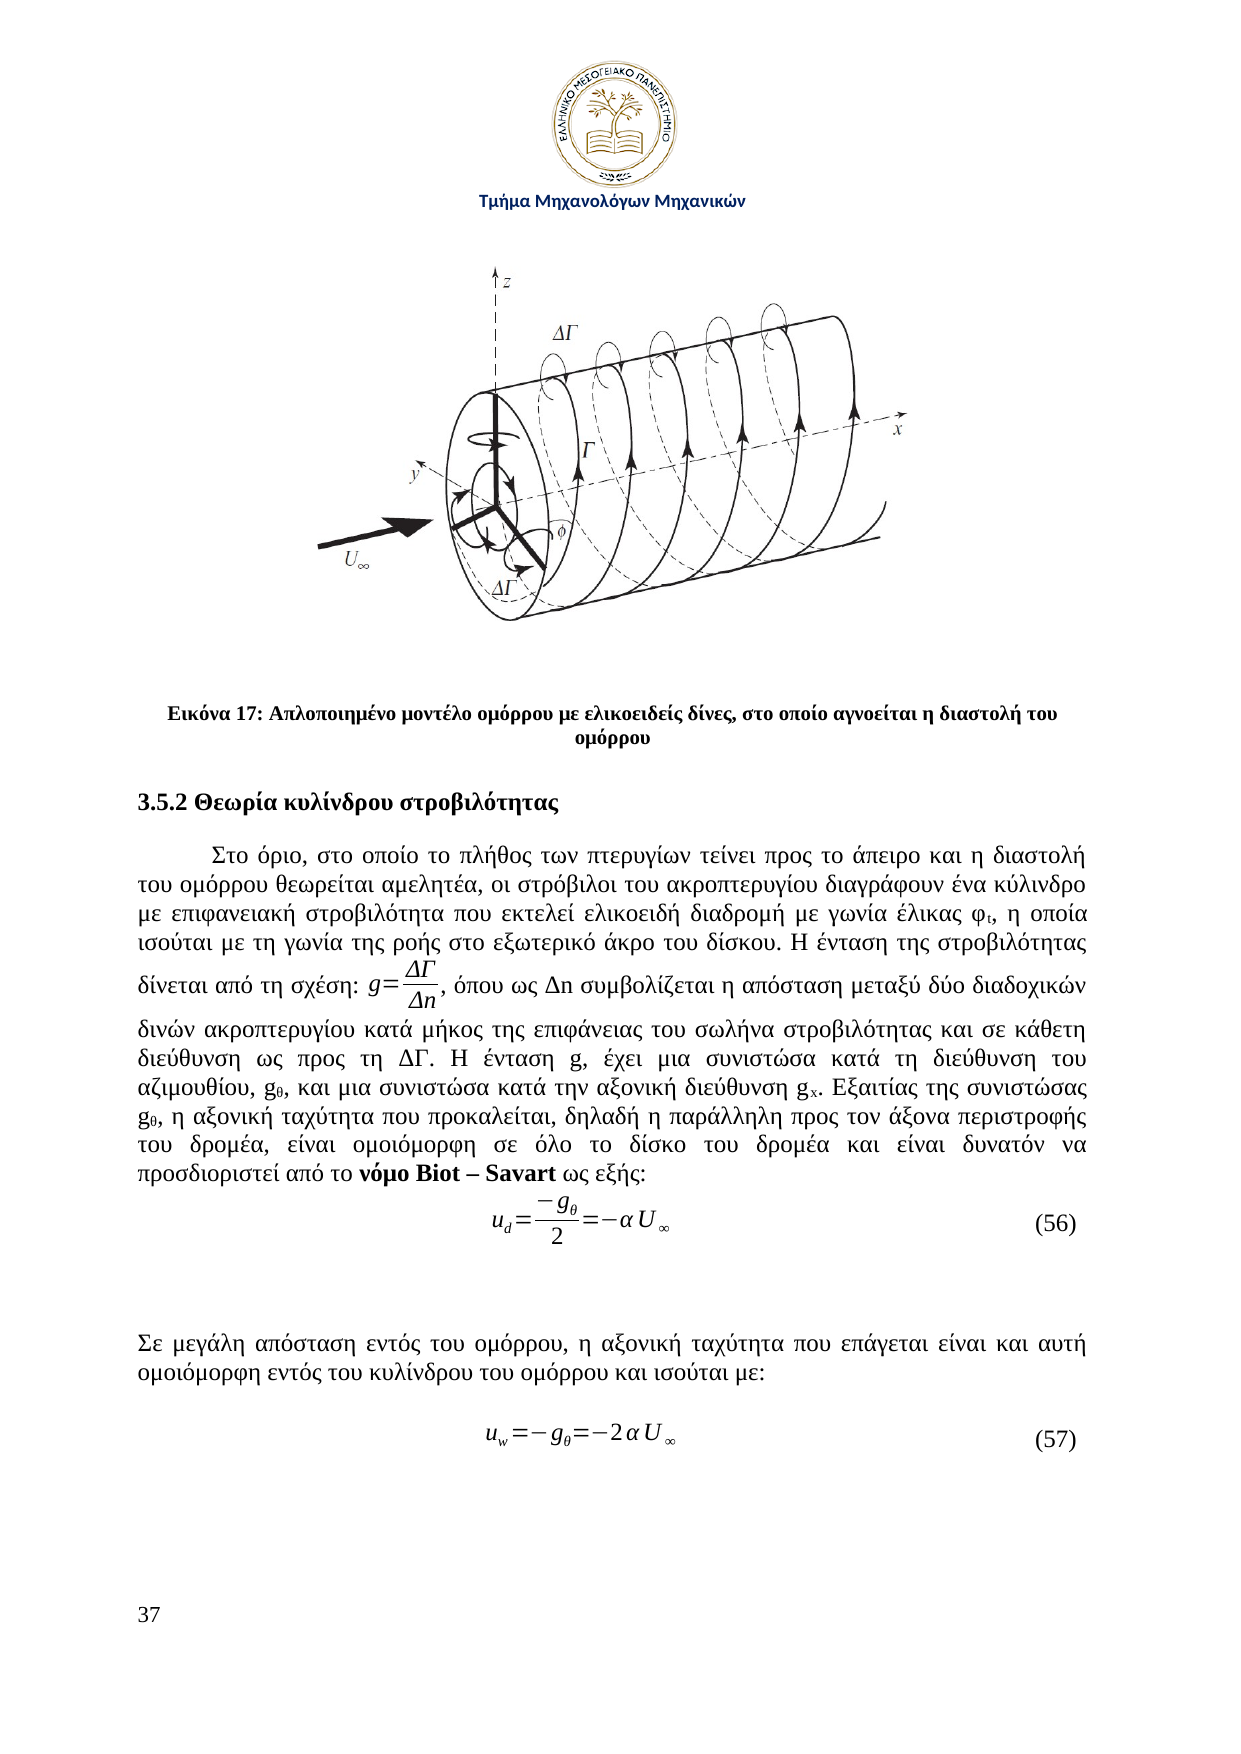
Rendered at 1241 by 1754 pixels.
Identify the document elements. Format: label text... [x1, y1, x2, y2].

text Στο όριο, στο οποίο το πλήθος των πτερυγίων τείνει προς το άπειρο και η διαστολή του ομόρρου θεωρείται αμελητέα, οι στρόβιλοι του ακροπτερυγίου διαγράφουν ένα κύλινδρο με επιφανειακή στροβιλότητα που εκτελεί ελικοειδή διαδρομή με γωνία έλικας φt, η οποία ισούται με τη γωνία της ροής στο εξωτερικό άκρο του δίσκου. Η ένταση της στροβιλότητας δίνεται από τη σχέση: , όπου ως Δn συμβολίζεται η απόσταση μεταξύ δύο διαδοχικών δινών ακροπτερυγίου κατά μήκος της επιφάνειας του σωλήνα στροβιλότητας και σε κάθετη διεύθυνση ως προς τη ΔΓ. Η ένταση g, έχει μια συνιστώσα κατά τη διεύθυνση του αζιμουθίου, gθ, και μια συνιστώσα κατά την αξονική διεύθυνση gx. Εξαιτίας της συνιστώσας gθ, η αξονική ταχύτητα που προκαλείται, δηλαδή η παράλληλη προς τον άξονα περιστροφής του δρομέα, είναι ομοιόμορφη σε όλο το δίσκο του δρομέα και είναι δυνατόν να προσδιοριστεί από το νόμο Biot – Savart ως εξής: [137, 841, 1087, 1187]
table_header (56) [1024, 1187, 1127, 1328]
picture [547, 58, 678, 189]
table_header (57) [1024, 1415, 1127, 1533]
picture [317, 266, 908, 621]
table_header [138, 1415, 1023, 1533]
table_header [138, 1187, 1023, 1328]
text Σε μεγάλη απόσταση εντός του ομόρρου, η αξονική ταχύτητα που επάγεται είναι και αυτή ομοιόμορφη εντός του κυλίνδρου του ομόρρου και ισούται με: [137, 1328, 1087, 1386]
text Εικόνα 17: Απλοποιημένο μοντέλο ομόρρου με ελικοειδείς δίνες, στο οποίο αγνοείται η διαστολή του ομόρρου [137, 701, 1087, 749]
subtitle 3.5.2 Θεωρία κυλίνδρου στροβιλότητας [137, 787, 1087, 816]
